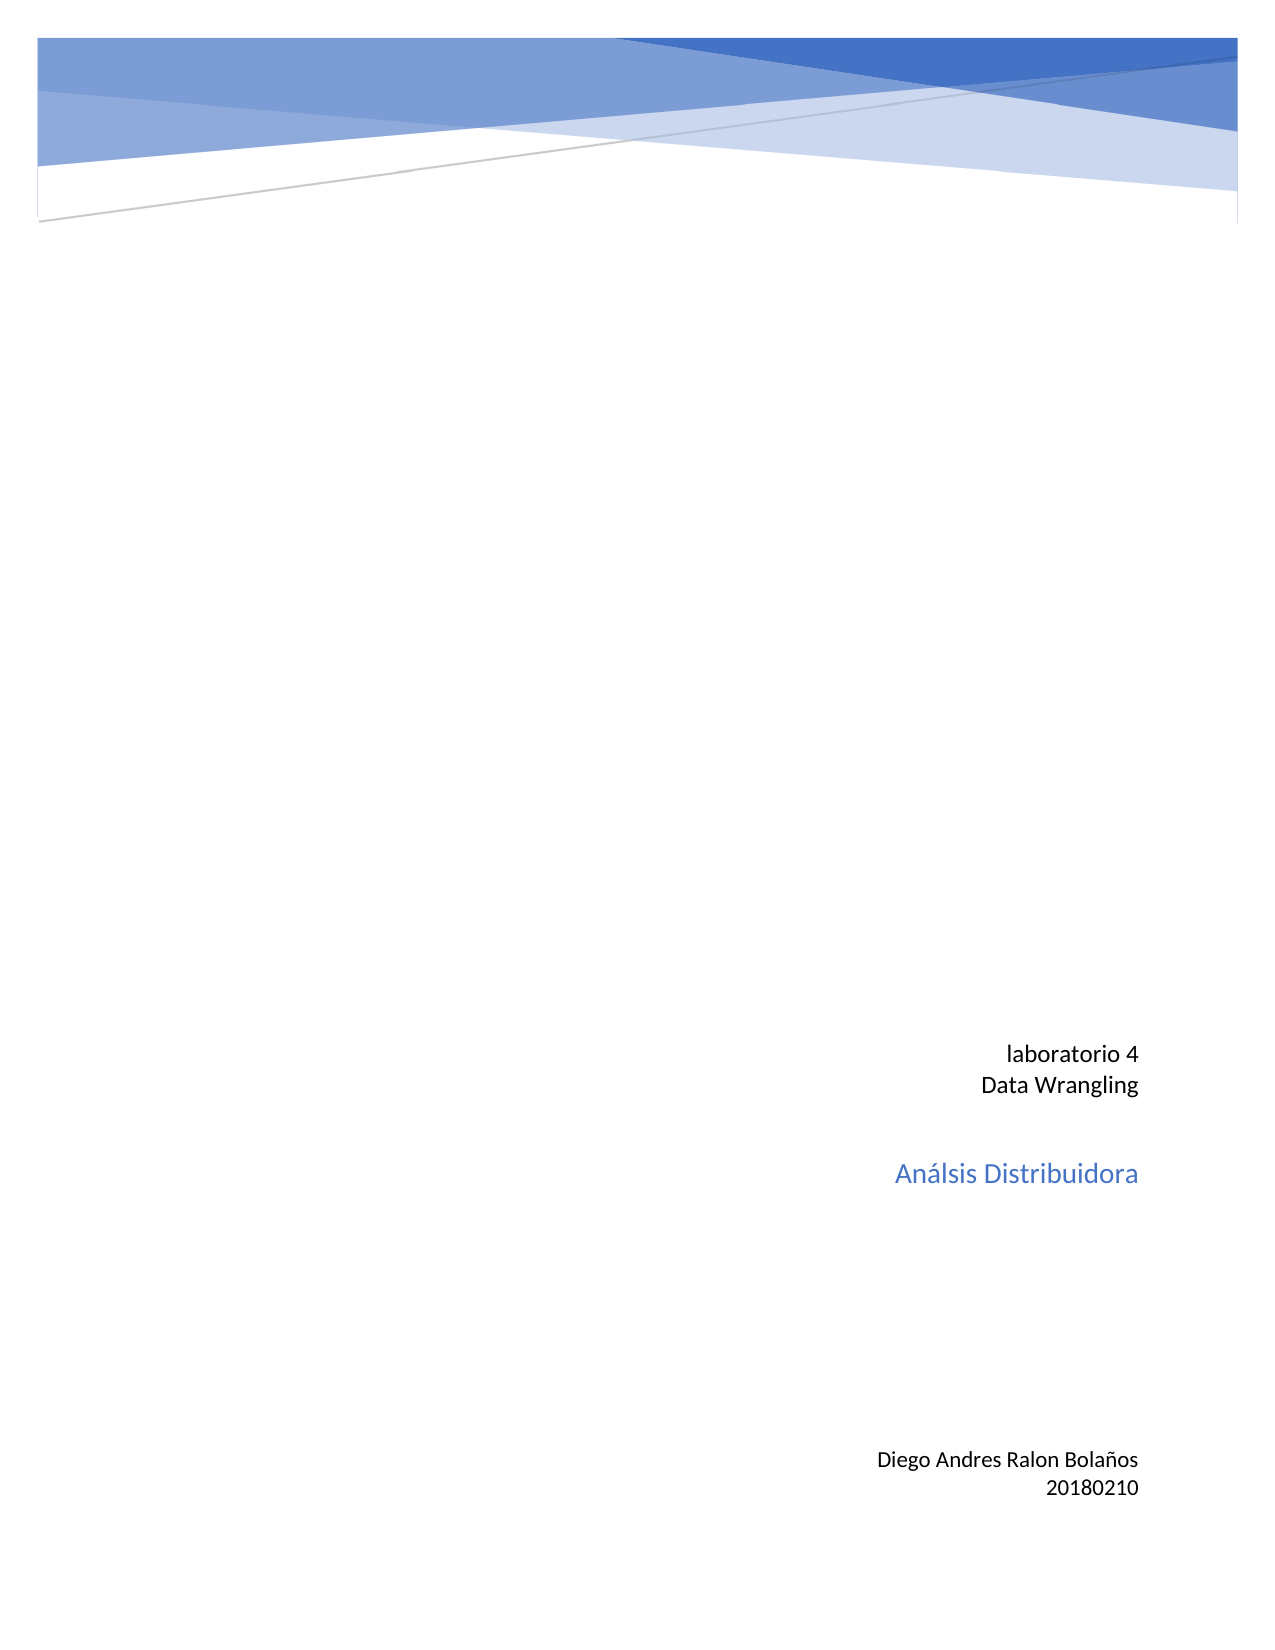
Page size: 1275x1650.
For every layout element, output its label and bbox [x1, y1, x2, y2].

picture [37, 37, 1238, 238]
